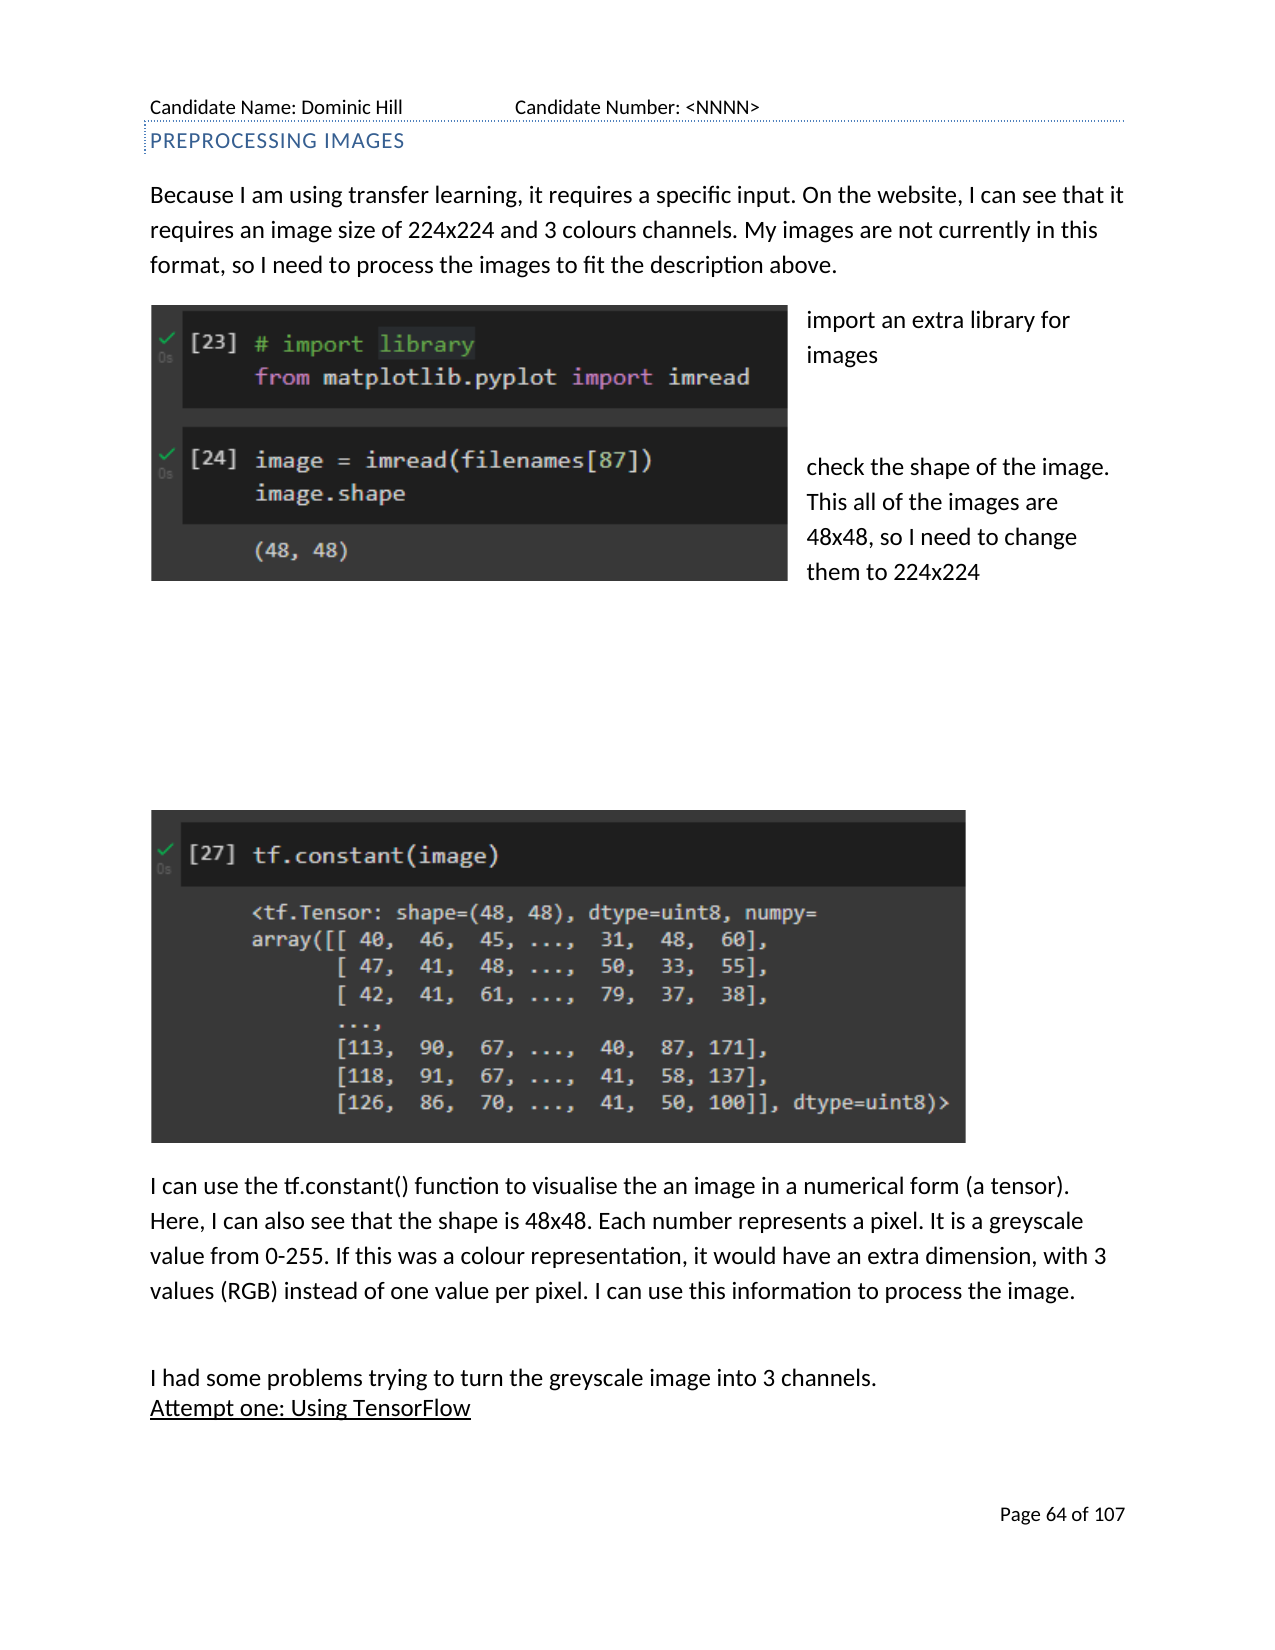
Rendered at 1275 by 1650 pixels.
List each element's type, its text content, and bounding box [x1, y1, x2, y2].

text check the shape of the image. This all of the images are 48x48, so I need to change them to 224x224 [150, 451, 1125, 587]
picture [150, 305, 787, 579]
text I can use the tf.constant() function to visualise the an image in a numerical form (a tensor). Here, I can also see that the shape is 48x48. Each number represents a pixel. It is a greyscale value from 0-255. If this was a colour representation, it would have an extra dimension, with 3 values (RGB) instead of one value per pixel. I can use this information to process the image. [150, 1170, 1125, 1306]
subtitle Preprocessing images [144, 120, 1125, 154]
text Attempt one: Using TensorFlow [150, 1392, 1125, 1423]
text import an extra library for images [150, 304, 1125, 370]
picture [150, 810, 965, 1143]
text I had some problems trying to turn the greyscale image into 3 channels. [150, 1362, 1125, 1392]
text Because I am using transfer learning, it requires a specific input. On the website, I can see that it requires an image size of 224x224 and 3 colours channels. My images are not currently in this format, so I need to process the images to fit the description above. [150, 179, 1125, 279]
